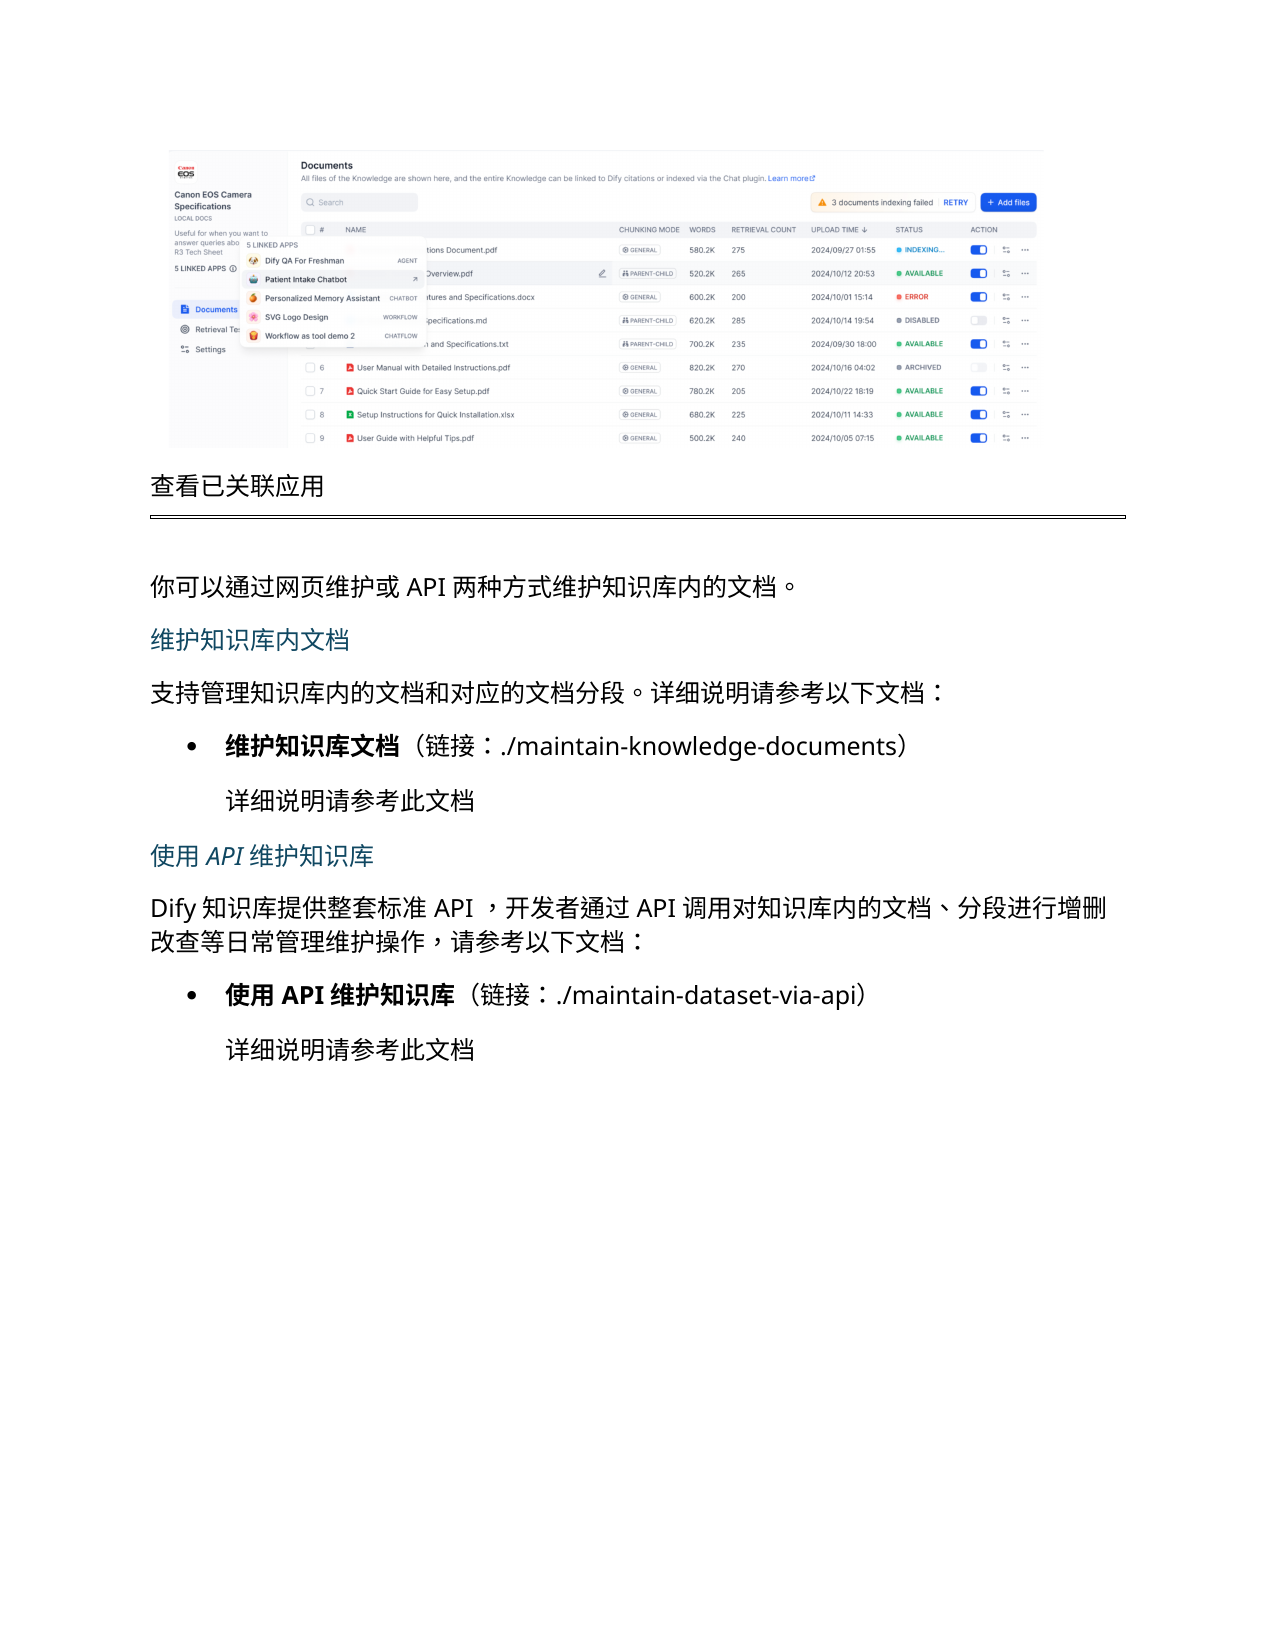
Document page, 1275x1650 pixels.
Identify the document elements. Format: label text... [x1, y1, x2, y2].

list 使用 API 维护知识库（链接：./maintain-dataset-via-api） [187, 978, 1125, 1012]
picture [168, 150, 1044, 448]
subtitle 使用 API 维护知识库 [150, 838, 1125, 872]
text 查看已关联应用 [150, 468, 1125, 502]
text Dify 知识库提供整套标准 API ，开发者通过 API 调用对知识库内的文档、分段进行增删改查等日常管理维护操作，请参考以下文档： [150, 891, 1125, 959]
list 详细说明请参考此文档 [187, 783, 1125, 817]
text 你可以通过网页维护或 API 两种方式维护知识库内的文档。 [150, 570, 1125, 604]
text 支持管理知识库内的文档和对应的文档分段。详细说明请参考以下文档： [150, 676, 1125, 709]
list 详细说明请参考此文档 [187, 1033, 1125, 1067]
list 维护知识库文档（链接：./maintain-knowledge-documents） [187, 728, 1125, 762]
subtitle 维护知识库内文档 [150, 623, 1125, 657]
